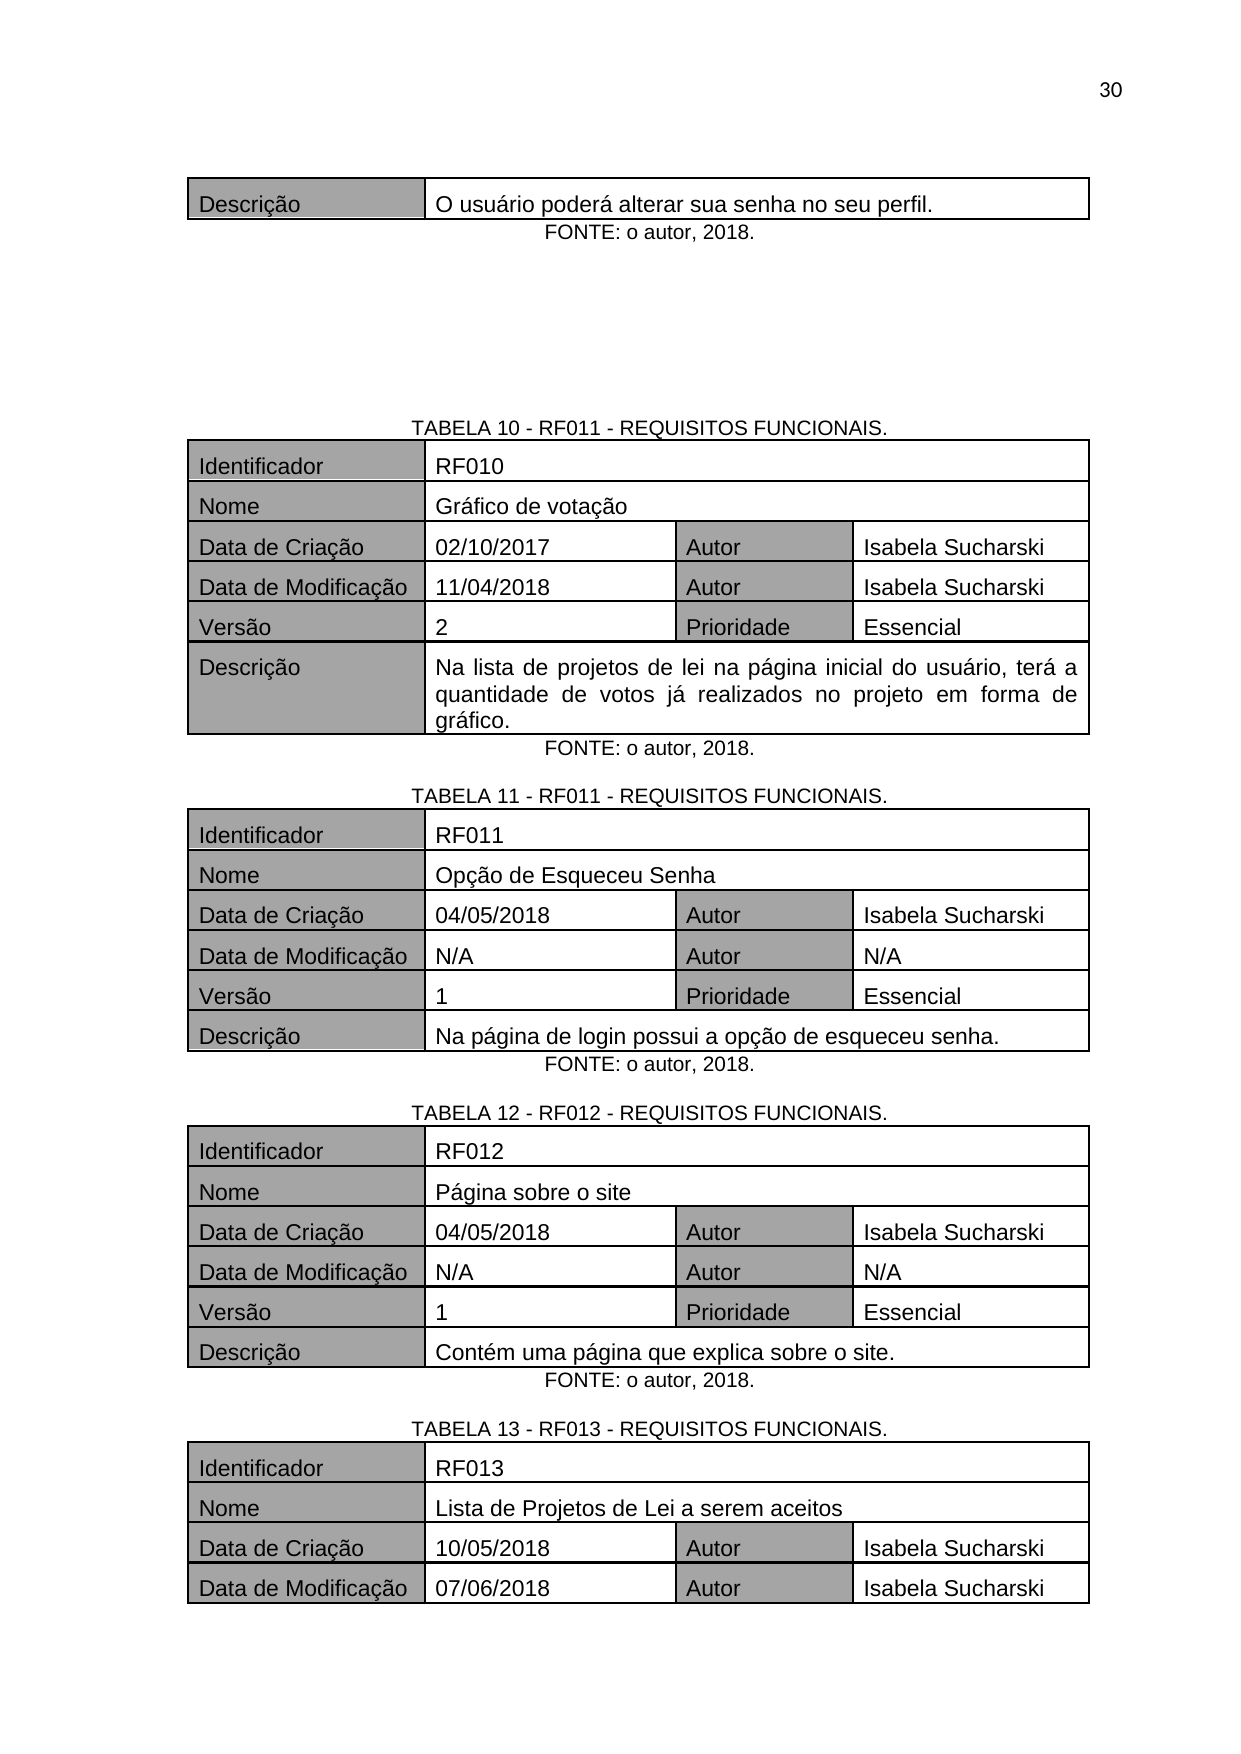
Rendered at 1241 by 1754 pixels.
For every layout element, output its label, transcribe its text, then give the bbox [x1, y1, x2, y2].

table_cell Isabela Sucharski [854, 1207, 1088, 1245]
table_cell Data de Modificação [189, 562, 424, 600]
table_cell Essencial [854, 1288, 1088, 1326]
table_cell Autor [677, 1207, 852, 1245]
table_cell Contém uma página que explica sobre o site. [426, 1328, 1088, 1366]
table_cell Página sobre o site [426, 1167, 1088, 1205]
table_cell Prioridade [677, 602, 852, 640]
table_cell O usuário poderá alterar sua senha no seu perfil. [426, 179, 1088, 217]
table_cell 1 [426, 1288, 675, 1326]
table_cell 2 [426, 602, 675, 640]
table_cell Descrição [189, 1011, 424, 1049]
table_cell Versão [189, 1288, 424, 1326]
table_cell 07/06/2018 [426, 1564, 675, 1602]
table_cell N/A [426, 1247, 675, 1285]
table_header RF010 [426, 441, 1088, 479]
table_header Identificador [189, 1443, 424, 1481]
table_cell Data de Criação [189, 522, 424, 560]
text TABELA 10 - RF011 - REQUISITOS FUNCIONAIS. [177, 415, 1122, 439]
table_cell Opção de Esqueceu Senha [426, 851, 1088, 889]
table_cell Data de Criação [189, 1207, 424, 1245]
table_cell Na página de login possui a opção de esqueceu senha. [426, 1011, 1088, 1049]
table_header RF012 [426, 1127, 1088, 1165]
table_cell Data de Modificação [189, 1247, 424, 1285]
table_cell Gráfico de votação [426, 482, 1088, 520]
table_cell Autor [677, 1523, 852, 1561]
table_cell Isabela Sucharski [854, 1523, 1088, 1561]
table_cell Isabela Sucharski [854, 562, 1088, 600]
text TABELA 12 - RF012 - REQUISITOS FUNCIONAIS. [177, 1101, 1122, 1124]
table_cell Data de Criação [189, 891, 424, 929]
table_header Identificador [189, 1127, 424, 1165]
table_cell 10/05/2018 [426, 1523, 675, 1561]
table_cell Prioridade [677, 971, 852, 1009]
table_cell Essencial [854, 971, 1088, 1009]
table_cell Nome [189, 1483, 424, 1521]
table_cell Isabela Sucharski [854, 522, 1088, 560]
text FONTE: o autor, 2018. [177, 219, 1122, 243]
table_cell 11/04/2018 [426, 562, 675, 600]
table_cell Nome [189, 1167, 424, 1205]
table_cell Data de Modificação [189, 1564, 424, 1602]
text TABELA 13 - RF013 - REQUISITOS FUNCIONAIS. [177, 1417, 1122, 1441]
table_cell Autor [677, 1247, 852, 1285]
table_header RF011 [426, 810, 1088, 848]
table_cell Descrição [189, 1328, 424, 1366]
table_header Identificador [189, 441, 424, 479]
table_cell Essencial [854, 602, 1088, 640]
table_cell Nome [189, 482, 424, 520]
table_cell Descrição [189, 179, 424, 217]
table_cell Data de Modificação [189, 931, 424, 969]
table_cell N/A [854, 1247, 1088, 1285]
table_header Identificador [189, 810, 424, 848]
text FONTE: o autor, 2018. [177, 1052, 1122, 1076]
table_cell Lista de Projetos de Lei a serem aceitos [426, 1483, 1088, 1521]
table_cell Autor [677, 1564, 852, 1602]
text TABELA 11 - RF011 - REQUISITOS FUNCIONAIS. [177, 784, 1122, 808]
table_cell Versão [189, 971, 424, 1009]
table_cell 04/05/2018 [426, 1207, 675, 1245]
table_cell Descrição [189, 643, 424, 733]
table_cell Prioridade [677, 1288, 852, 1326]
table_cell 02/10/2017 [426, 522, 675, 560]
table_cell Nome [189, 851, 424, 889]
table_cell 04/05/2018 [426, 891, 675, 929]
table_header RF013 [426, 1443, 1088, 1481]
table_cell Autor [677, 562, 852, 600]
table_cell Data de Criação [189, 1523, 424, 1561]
table_cell N/A [854, 931, 1088, 969]
table_cell N/A [426, 931, 675, 969]
text FONTE: o autor, 2018. [177, 1368, 1122, 1392]
table_cell Autor [677, 522, 852, 560]
table_cell Versão [189, 602, 424, 640]
text FONTE: o autor, 2018. [177, 735, 1122, 759]
table_cell Autor [677, 891, 852, 929]
table_cell Autor [677, 931, 852, 969]
table_cell 1 [426, 971, 675, 1009]
table_cell Isabela Sucharski [854, 1564, 1088, 1602]
table_cell Isabela Sucharski [854, 891, 1088, 929]
table_cell Na lista de projetos de lei na página inicial do usuário, terá a quantidade de votos já realizados no projeto em forma de gráfico. [426, 643, 1088, 733]
